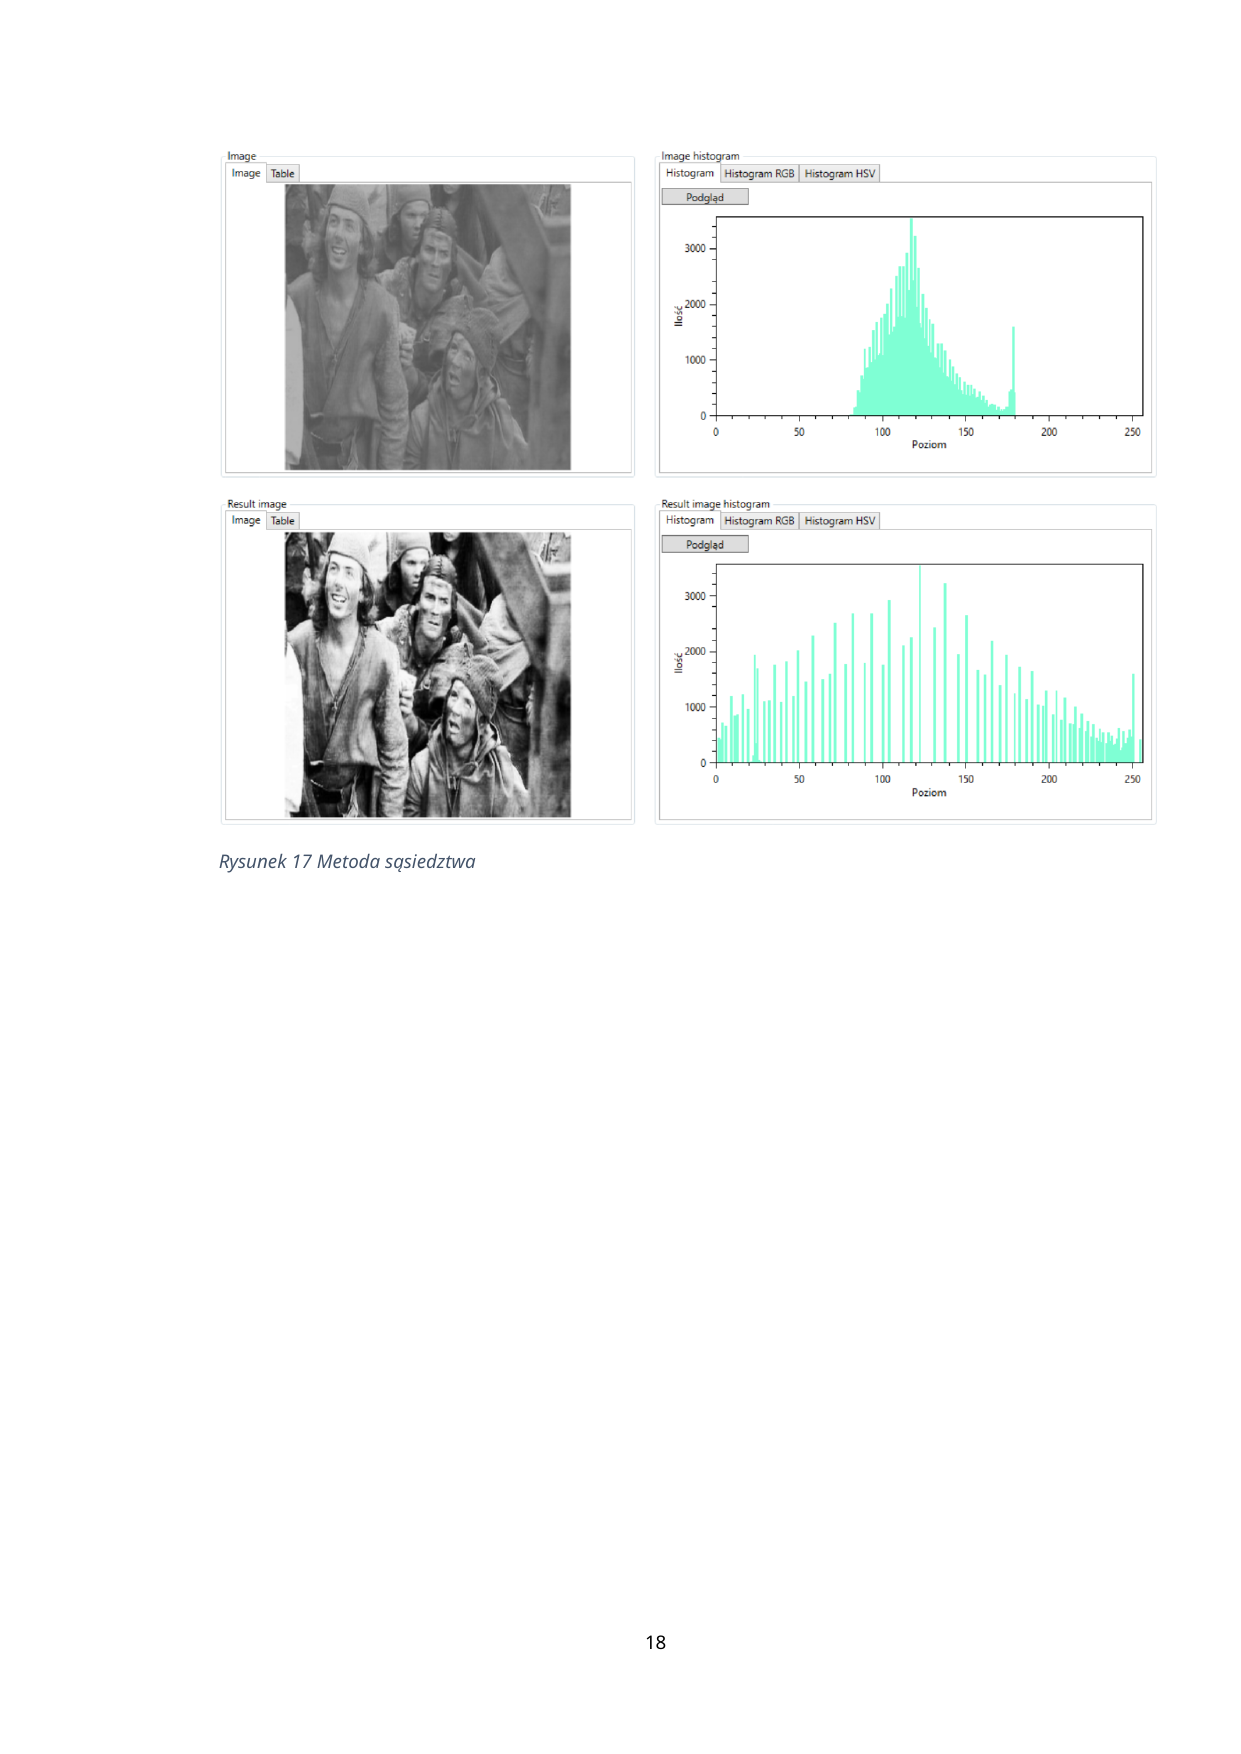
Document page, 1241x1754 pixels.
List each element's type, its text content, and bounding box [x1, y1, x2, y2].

text Rysunek 17 Metoda sąsiedztwa [183, 848, 1093, 874]
picture [218, 147, 1164, 829]
